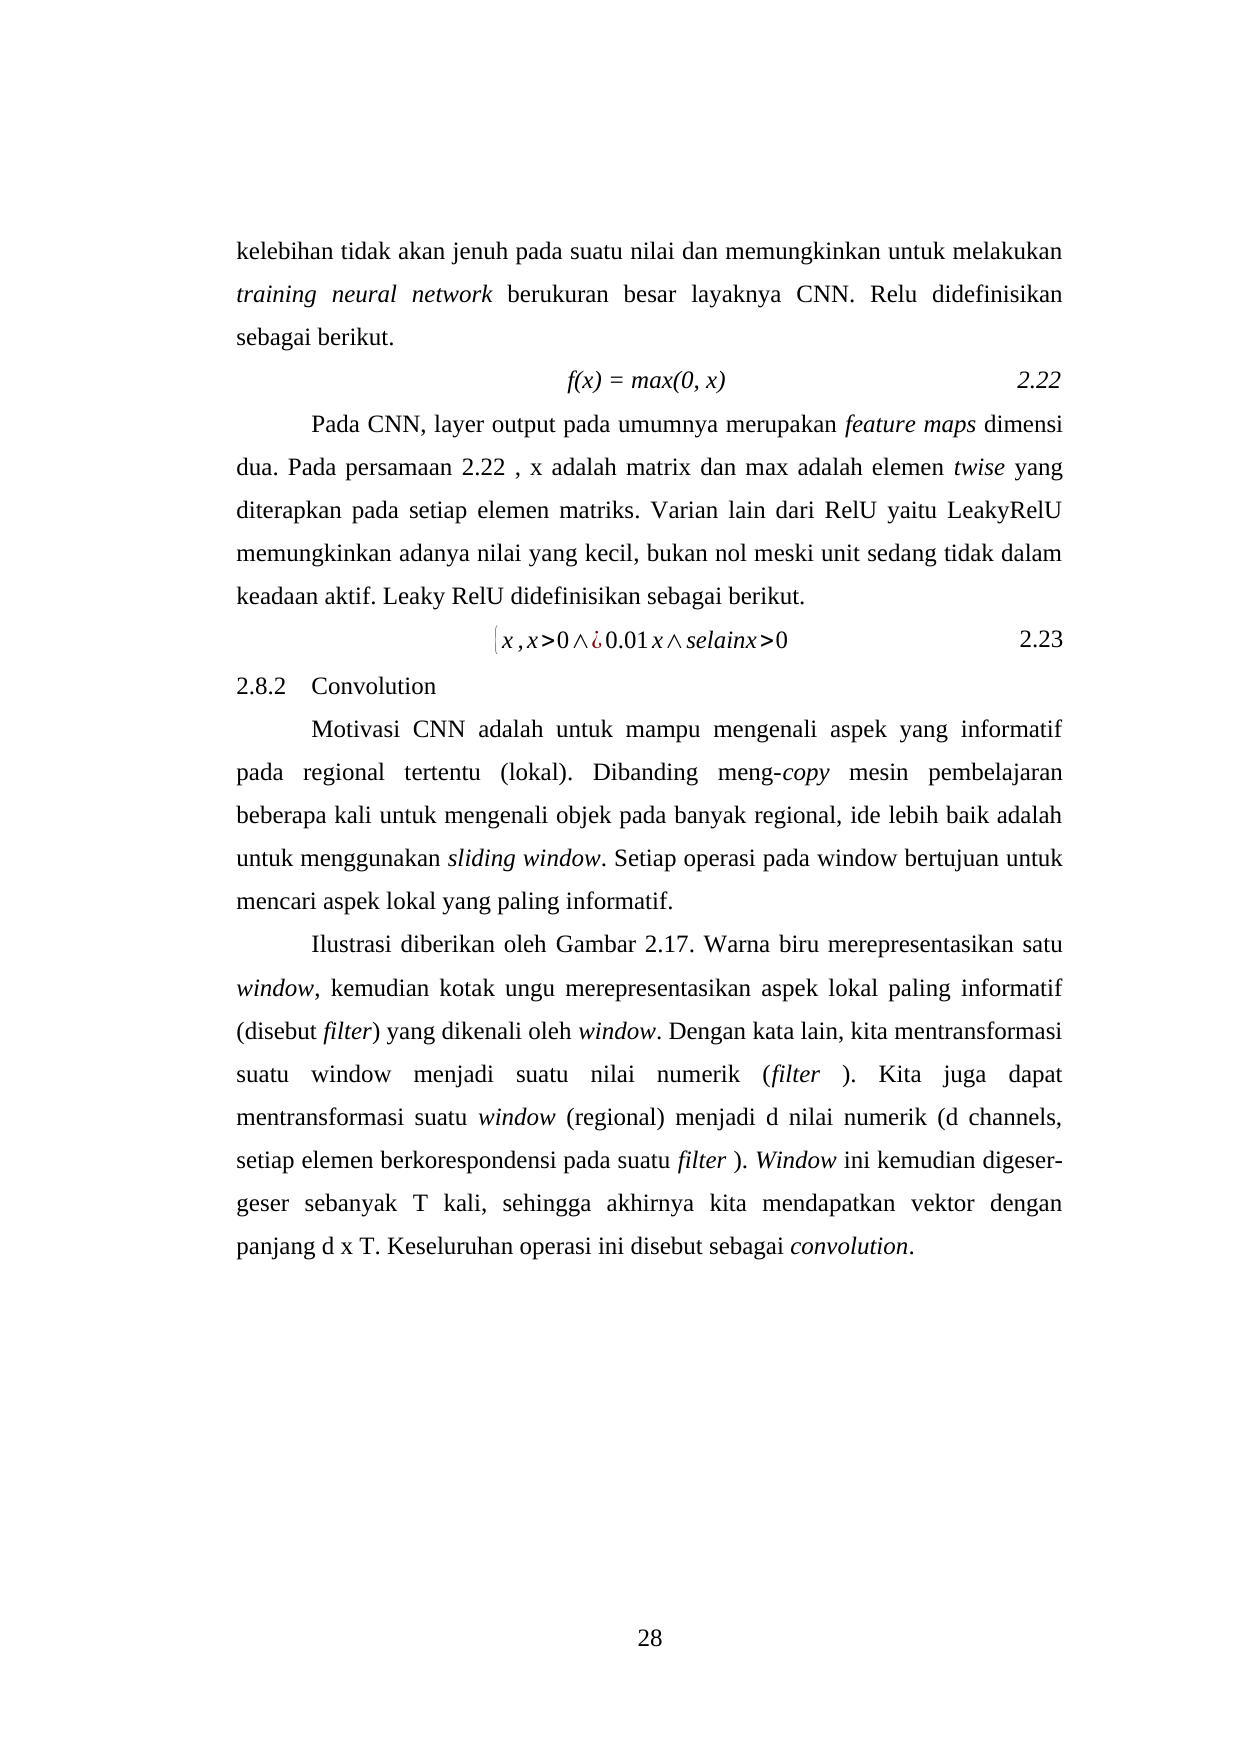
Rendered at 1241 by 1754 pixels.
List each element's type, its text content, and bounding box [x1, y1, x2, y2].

subtitle Convolution [236, 671, 1063, 699]
text Motivasi CNN adalah untuk mampu mengenali aspek yang informatif pada regional tertentu (lokal). Dibanding meng-copy mesin pembelajaran beberapa kali untuk mengenali objek pada banyak regional, ide lebih baik adalah untuk menggunakan sliding window. Setiap operasi pada window bertujuan untuk mencari aspek lokal yang paling informatif. [236, 714, 1063, 915]
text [236, 236, 1063, 351]
text Ilustrasi diberikan oleh Gambar 2.15. Warna biru merepresentasikan satu window, kemudian kotak ungu merepresentasikan aspek lokal paling informatif (disebut filter) yang dikenali oleh window. Dengan kata lain, kita mentransformasi suatu window menjadi suatu nilai numerik (filter ). Kita juga dapat mentransformasi suatu window (regional) menjadi d nilai numerik (d channels, setiap elemen berkorespondensi pada suatu filter ). Window ini kemudian digeser-geser sebanyak T kali, sehingga akhirnya kita mendapatkan vektor dengan panjang d x T. Keseluruhan operasi ini disebut sebagai convolution. [236, 929, 1063, 1260]
